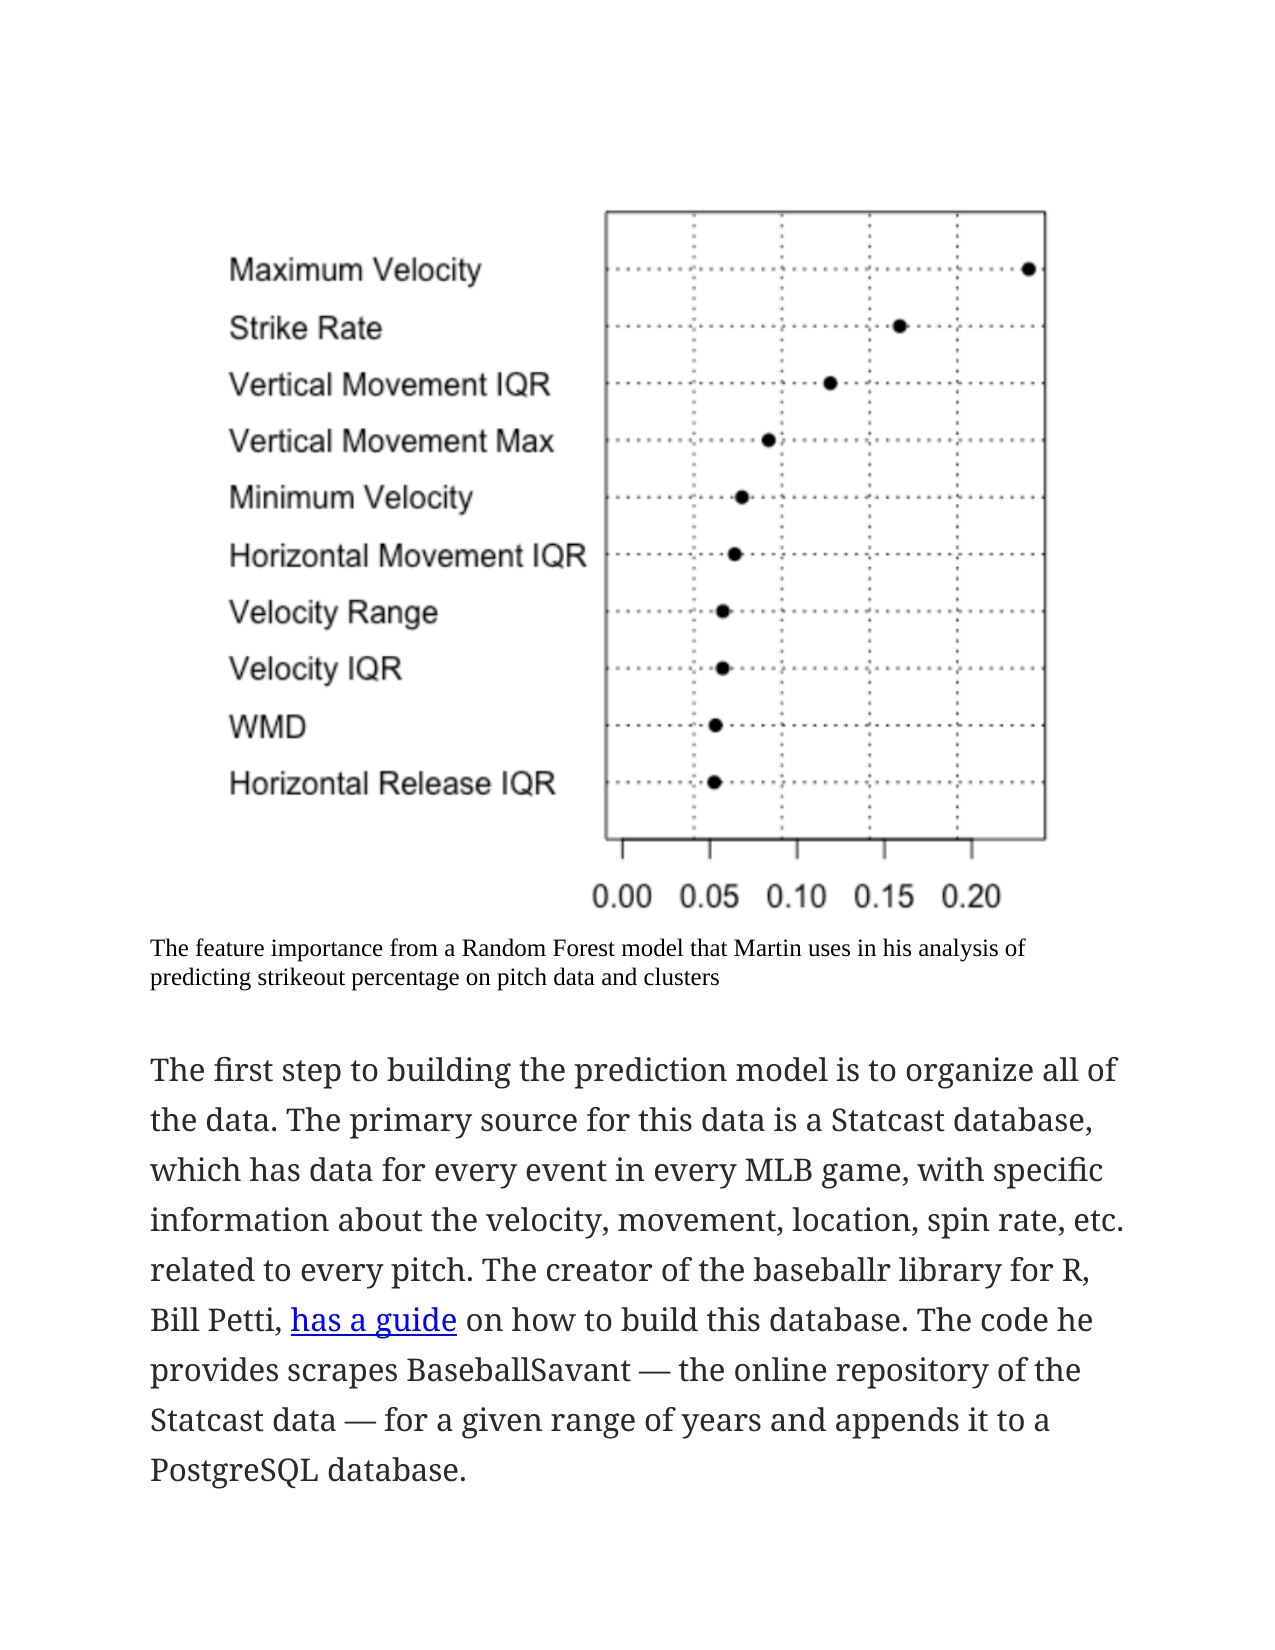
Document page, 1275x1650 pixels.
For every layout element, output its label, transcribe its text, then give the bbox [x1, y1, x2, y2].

text The feature importance from a Random Forest model that Martin uses in his analysis of predicting strikeout percentage on pitch data and clusters [150, 933, 1125, 990]
text The first step to building the prediction model is to organize all of the data. The primary source for this data is a Statcast database, which has data for every event in every MLB game, with specific information about the velocity, movement, location, spin rate, etc. related to every pitch. The creator of the baseballr library for R, Bill Petti, has a guide on how to build this database. The code he provides scrapes BaseballSavant — the online repository of the Statcast data — for a given range of years and appends it to a PostgreSQL database. [150, 1040, 1125, 1490]
picture [150, 150, 1125, 933]
